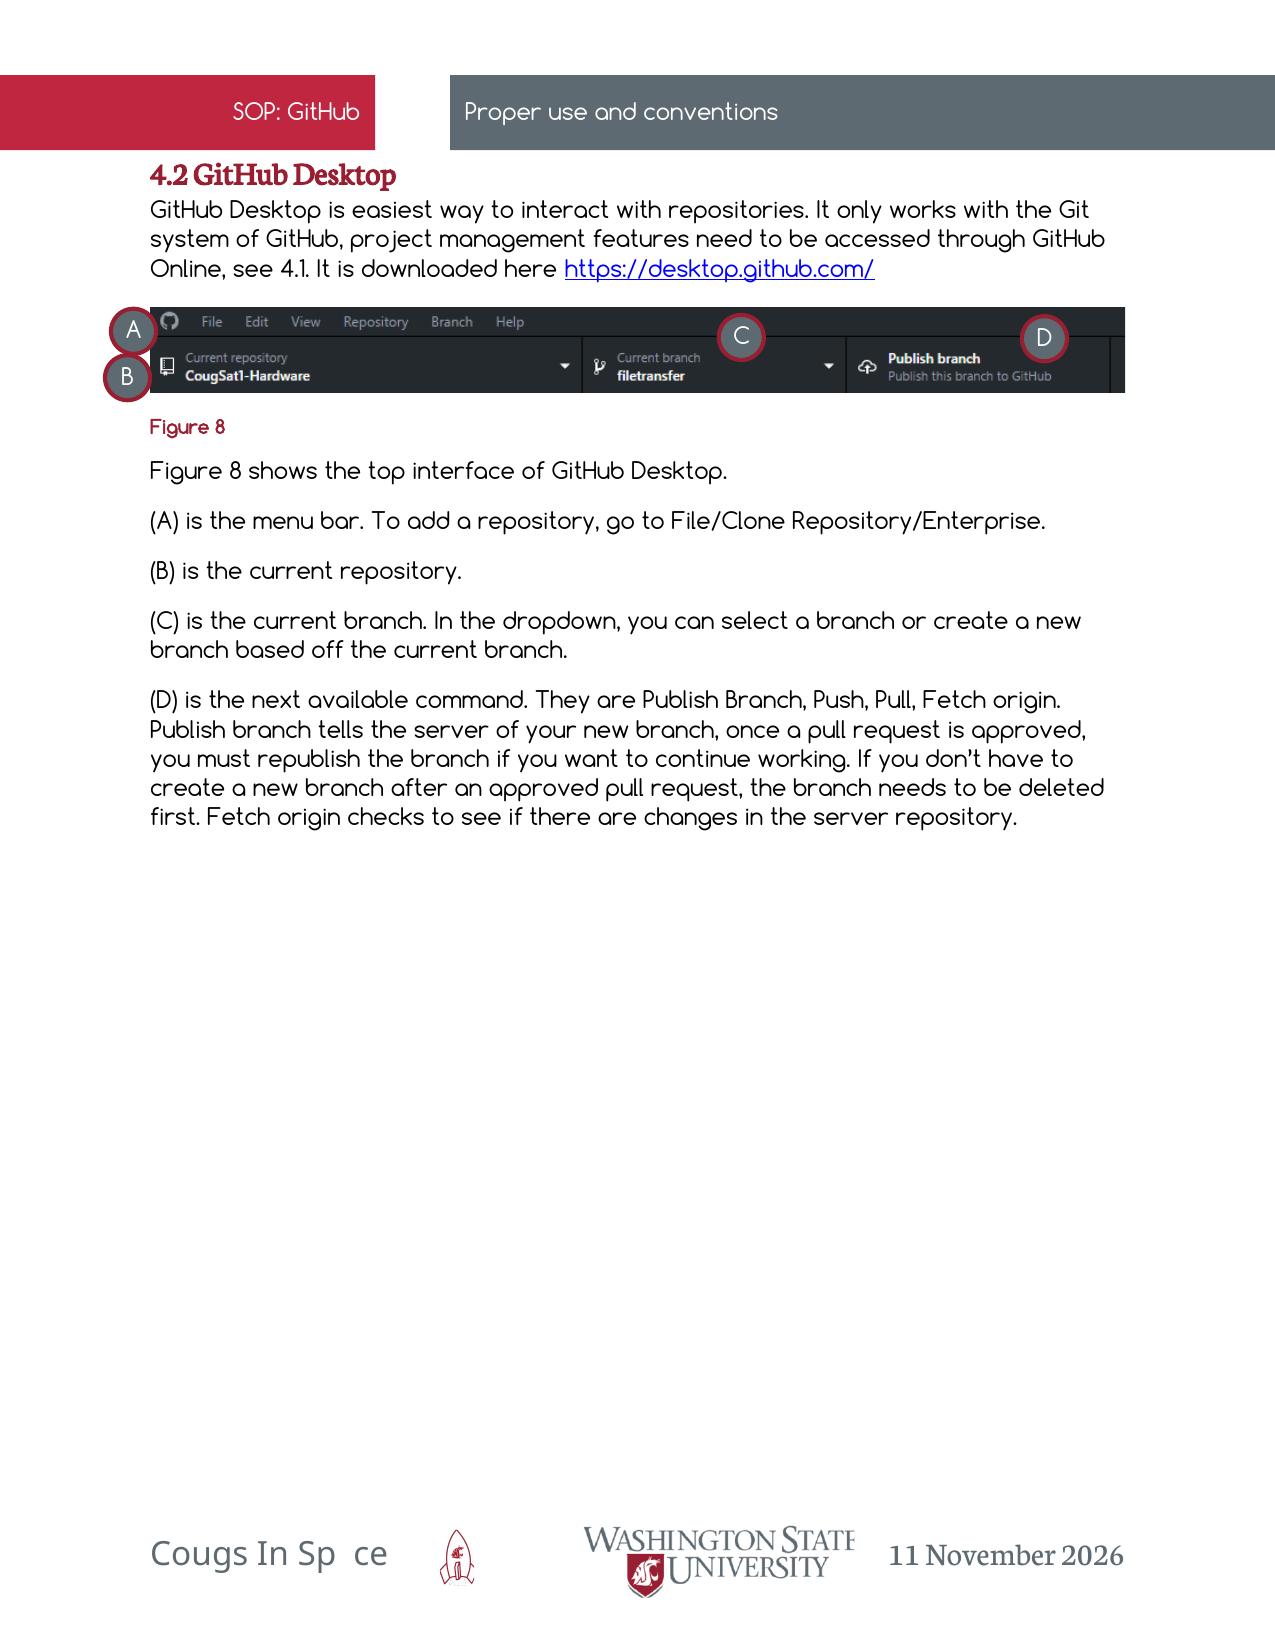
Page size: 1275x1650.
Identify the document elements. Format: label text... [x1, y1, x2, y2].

picture [439, 1529, 475, 1586]
text (C) is the current branch. In the dropdown, you can select a branch or create a new branch based off the current branch. [150, 609, 1125, 664]
text (B) is the current repository. [150, 559, 1125, 584]
subtitle 4.2 GitHub Desktop [150, 150, 1125, 192]
text Figure 8 shows the top interface of GitHub Desktop. [150, 459, 1125, 484]
text GitHub Desktop is easiest way to interact with repositories. It only works with the Git system of GitHub, project management features need to be accessed through GitHub Online, see 4.1. It is downloaded here https://desktop.github.com/ [150, 198, 1125, 282]
text (D) is the next available command. They are Publish Branch, Push, Pull, Fetch origin. Publish branch tells the server of your new branch, once a pull request is approved, you must republish the branch if you want to continue working. If you don’t have to create a new branch after an approved pull request, the branch needs to be deleted first. Fetch origin checks to see if there are changes in the server repository. [150, 688, 1125, 831]
picture [582, 1525, 854, 1597]
picture [150, 307, 1125, 393]
text (A) is the menu bar. To add a repository, go to File/Clone Repository/Enterprise. [150, 509, 1125, 534]
